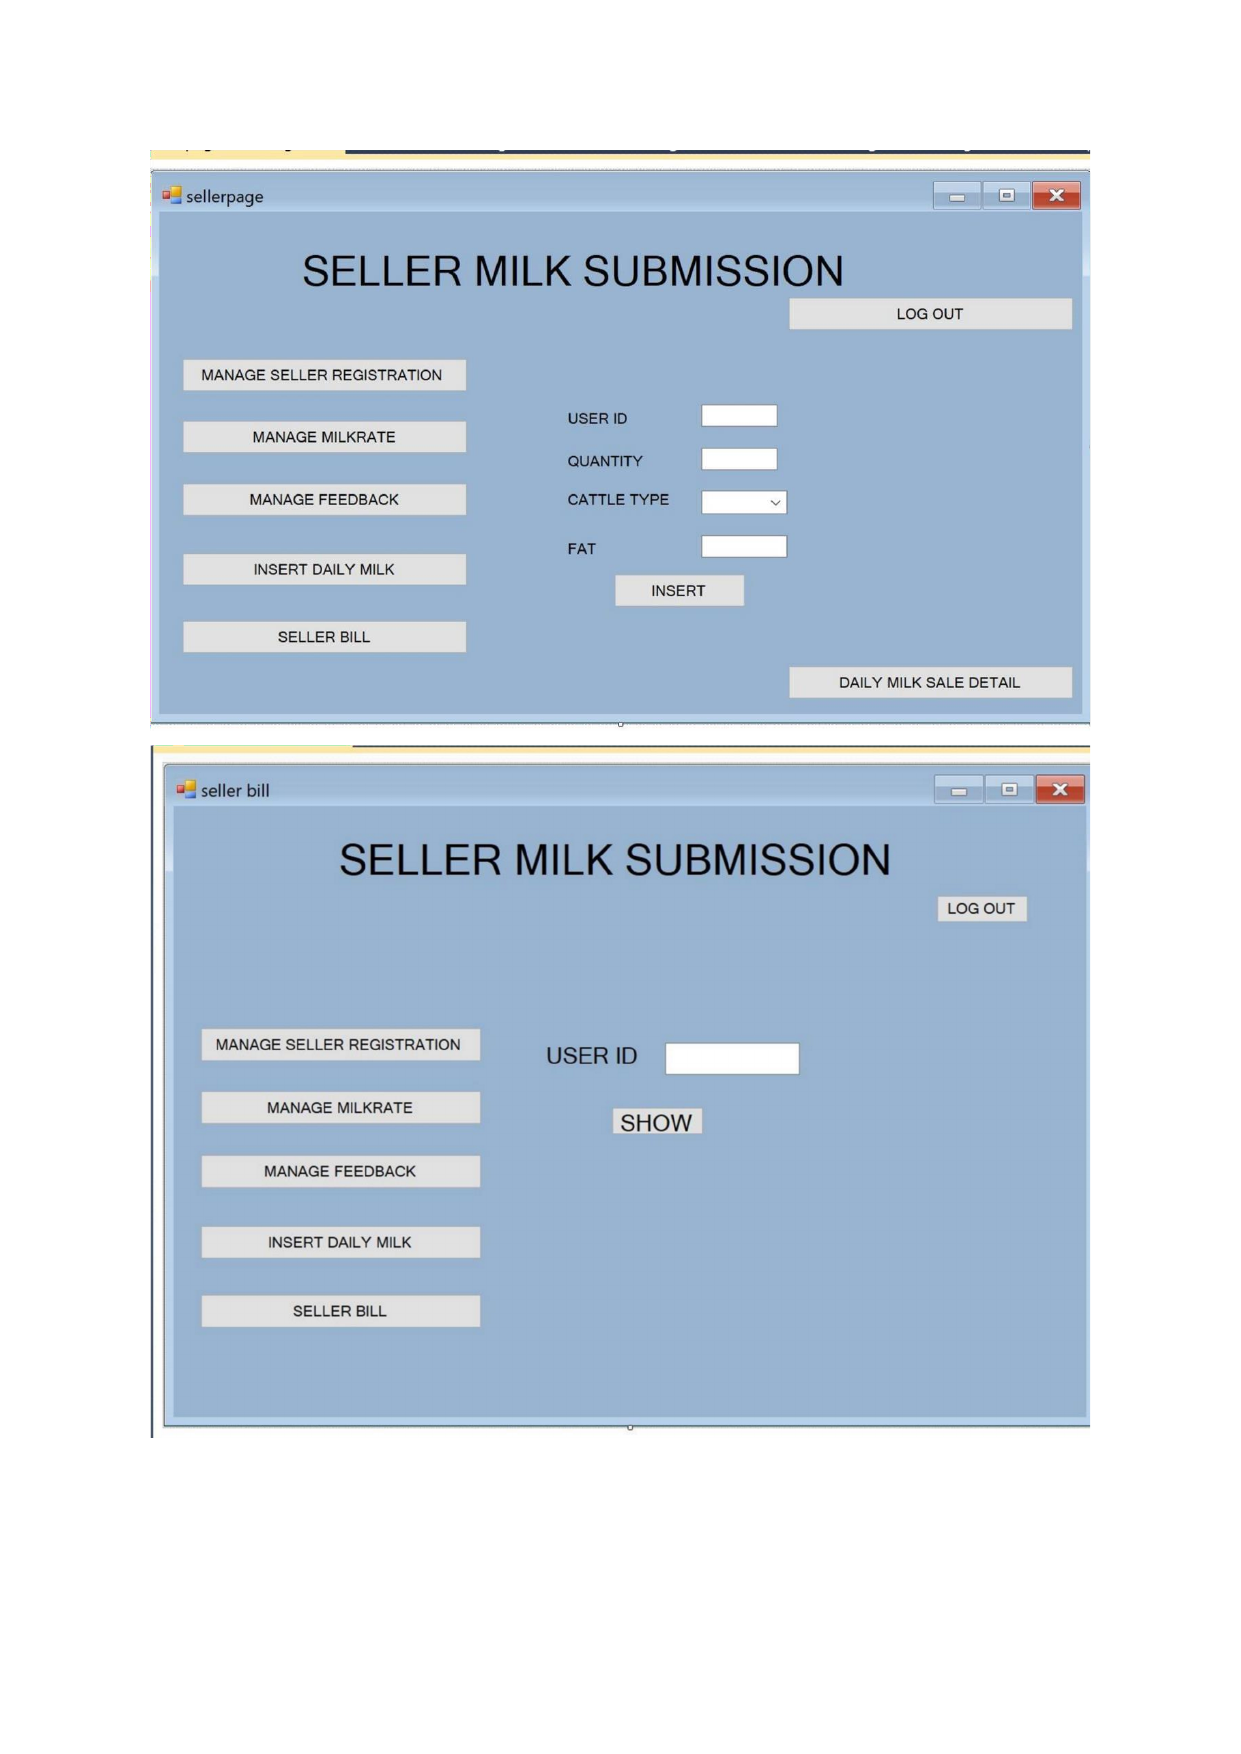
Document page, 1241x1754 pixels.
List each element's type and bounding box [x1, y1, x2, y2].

picture [150, 150, 1091, 731]
picture [150, 745, 1091, 1438]
